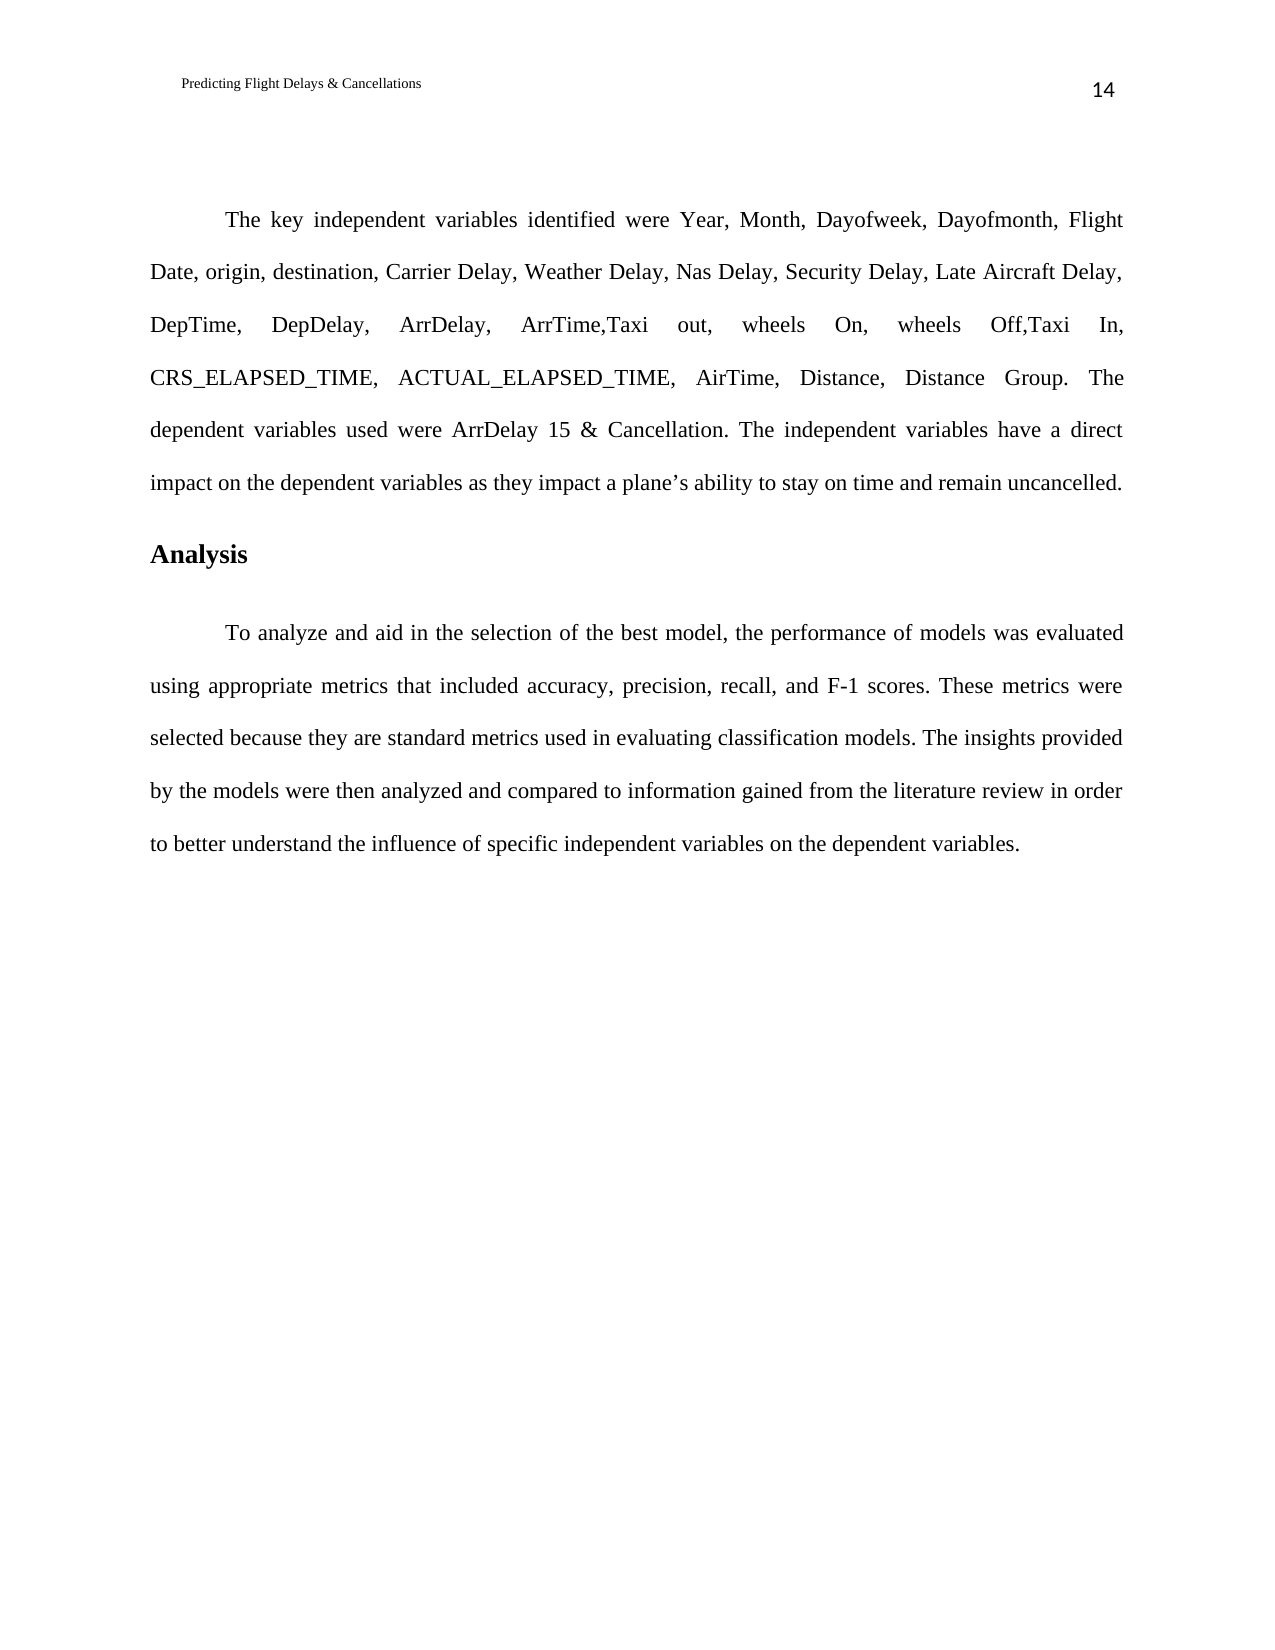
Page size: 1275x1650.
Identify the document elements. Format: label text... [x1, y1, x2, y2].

text To analyze and aid in the selection of the best model, the performance of models was evaluated using appropriate metrics that included accuracy, precision, recall, and F-1 scores. These metrics were selected because they are standard metrics used in evaluating classification models. The insights provided by the models were then analyzed and compared to information gained from the literature review in order to better understand the influence of specific independent variables on the dependent variables. [150, 619, 1125, 856]
subtitle Analysis [150, 538, 1125, 570]
text The key independent variables identified were Year, Month, Dayofweek, Dayofmonth, Flight Date, origin, destination, Carrier Delay, Weather Delay, Nas Delay, Security Delay, Late Aircraft Delay, DepTime, DepDelay, ArrDelay, ArrTime,Taxi out, wheels On, wheels Off,Taxi In, CRS_ELAPSED_TIME, ACTUAL_ELAPSED_TIME, AirTime, Distance, Distance Group. The dependent variables used were ArrDelay 15 & Cancellation. The independent variables have a direct impact on the dependent variables as they impact a plane’s ability to stay on time and remain uncancelled. [150, 206, 1125, 496]
